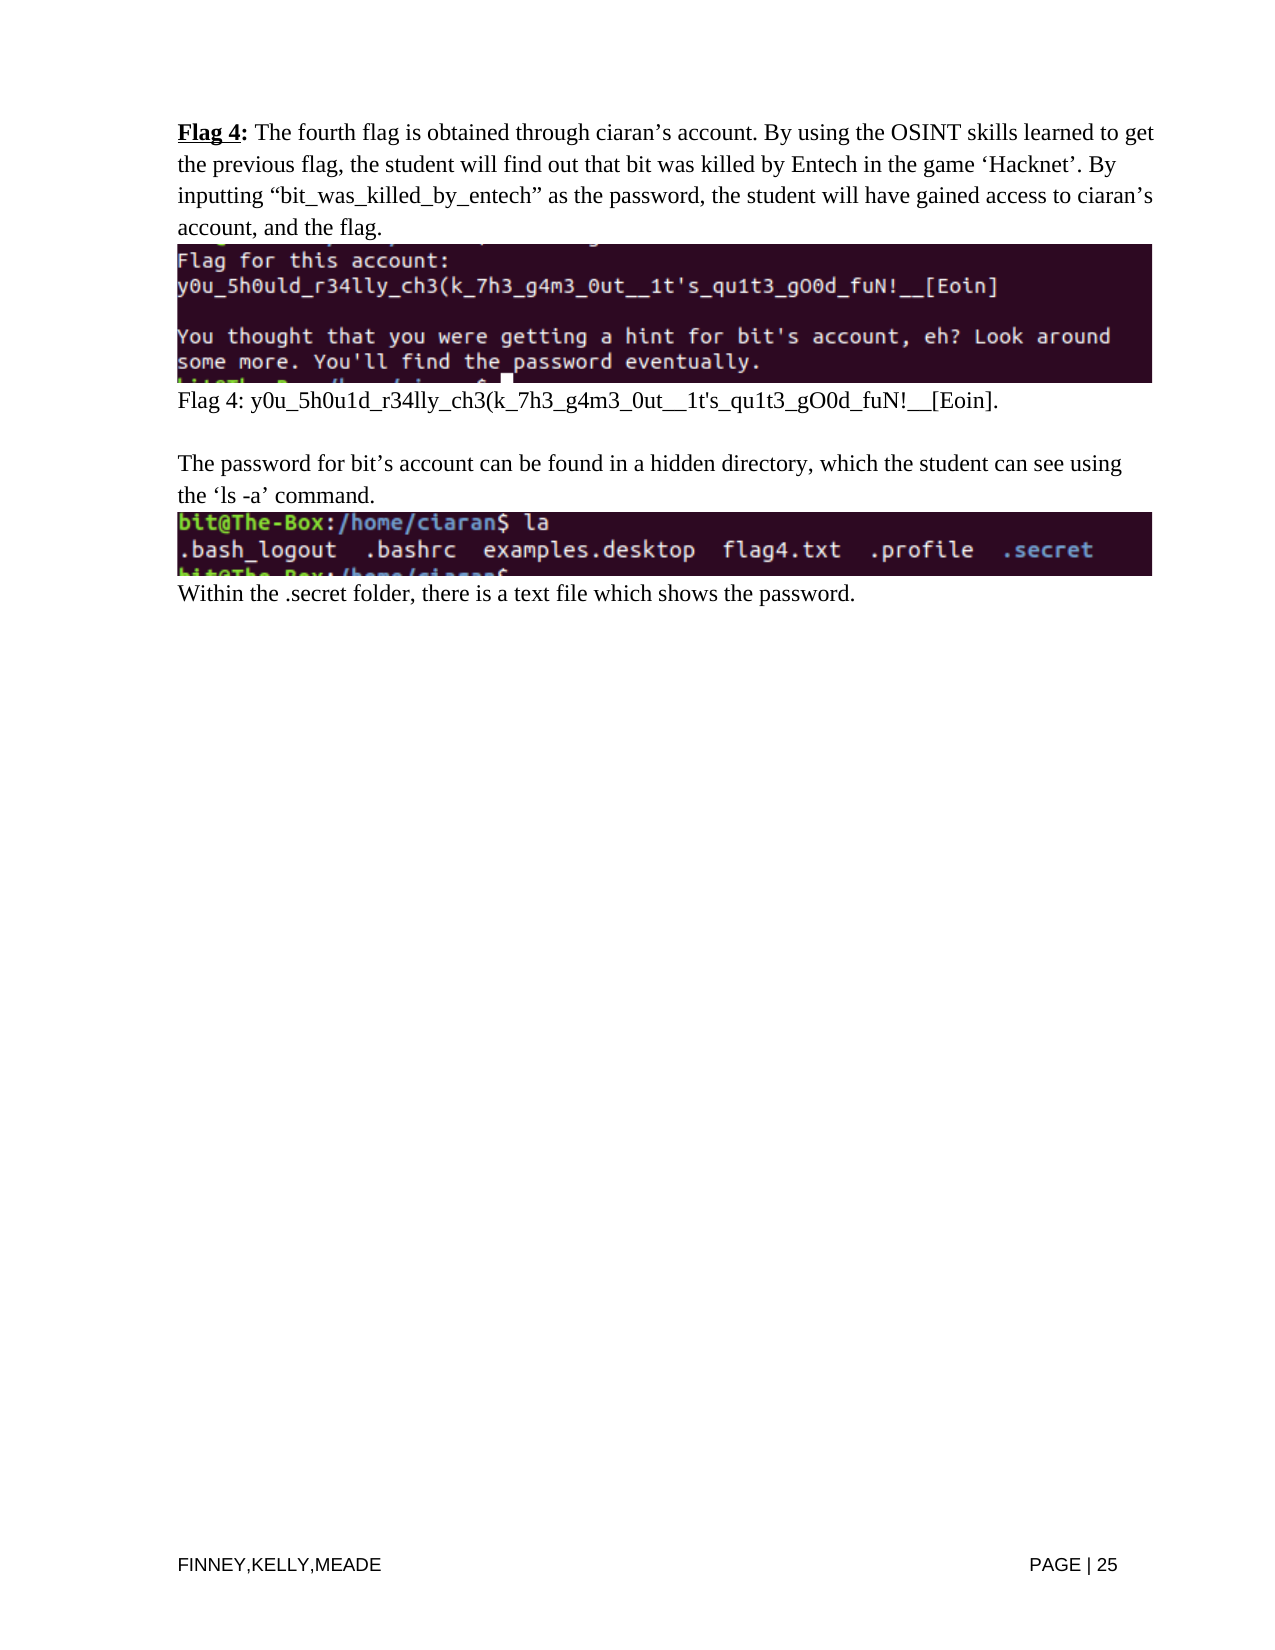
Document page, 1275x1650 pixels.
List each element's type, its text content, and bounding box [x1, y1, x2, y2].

picture [177, 244, 1153, 383]
picture [177, 512, 1153, 576]
text Flag 4: y0u_5h0u1d_r34lly_ch3(k_7h3_g4m3_0ut__1t's_qu1t3_gO0d_fuN!__[Eoin]. [177, 386, 1157, 414]
text Flag 4: The fourth flag is obtained through ciaran’s account. By using the OSINT skills learned to get the previous flag, the student will find out that bit was killed by Entech in the game ‘Hacknet’. By inputting “bit_was_killed_by_entech” as the password, the student will have gained access to ciaran’s account, and the flag. [177, 118, 1157, 241]
text Within the .secret folder, there is a text file which shows the password. [177, 579, 1157, 607]
